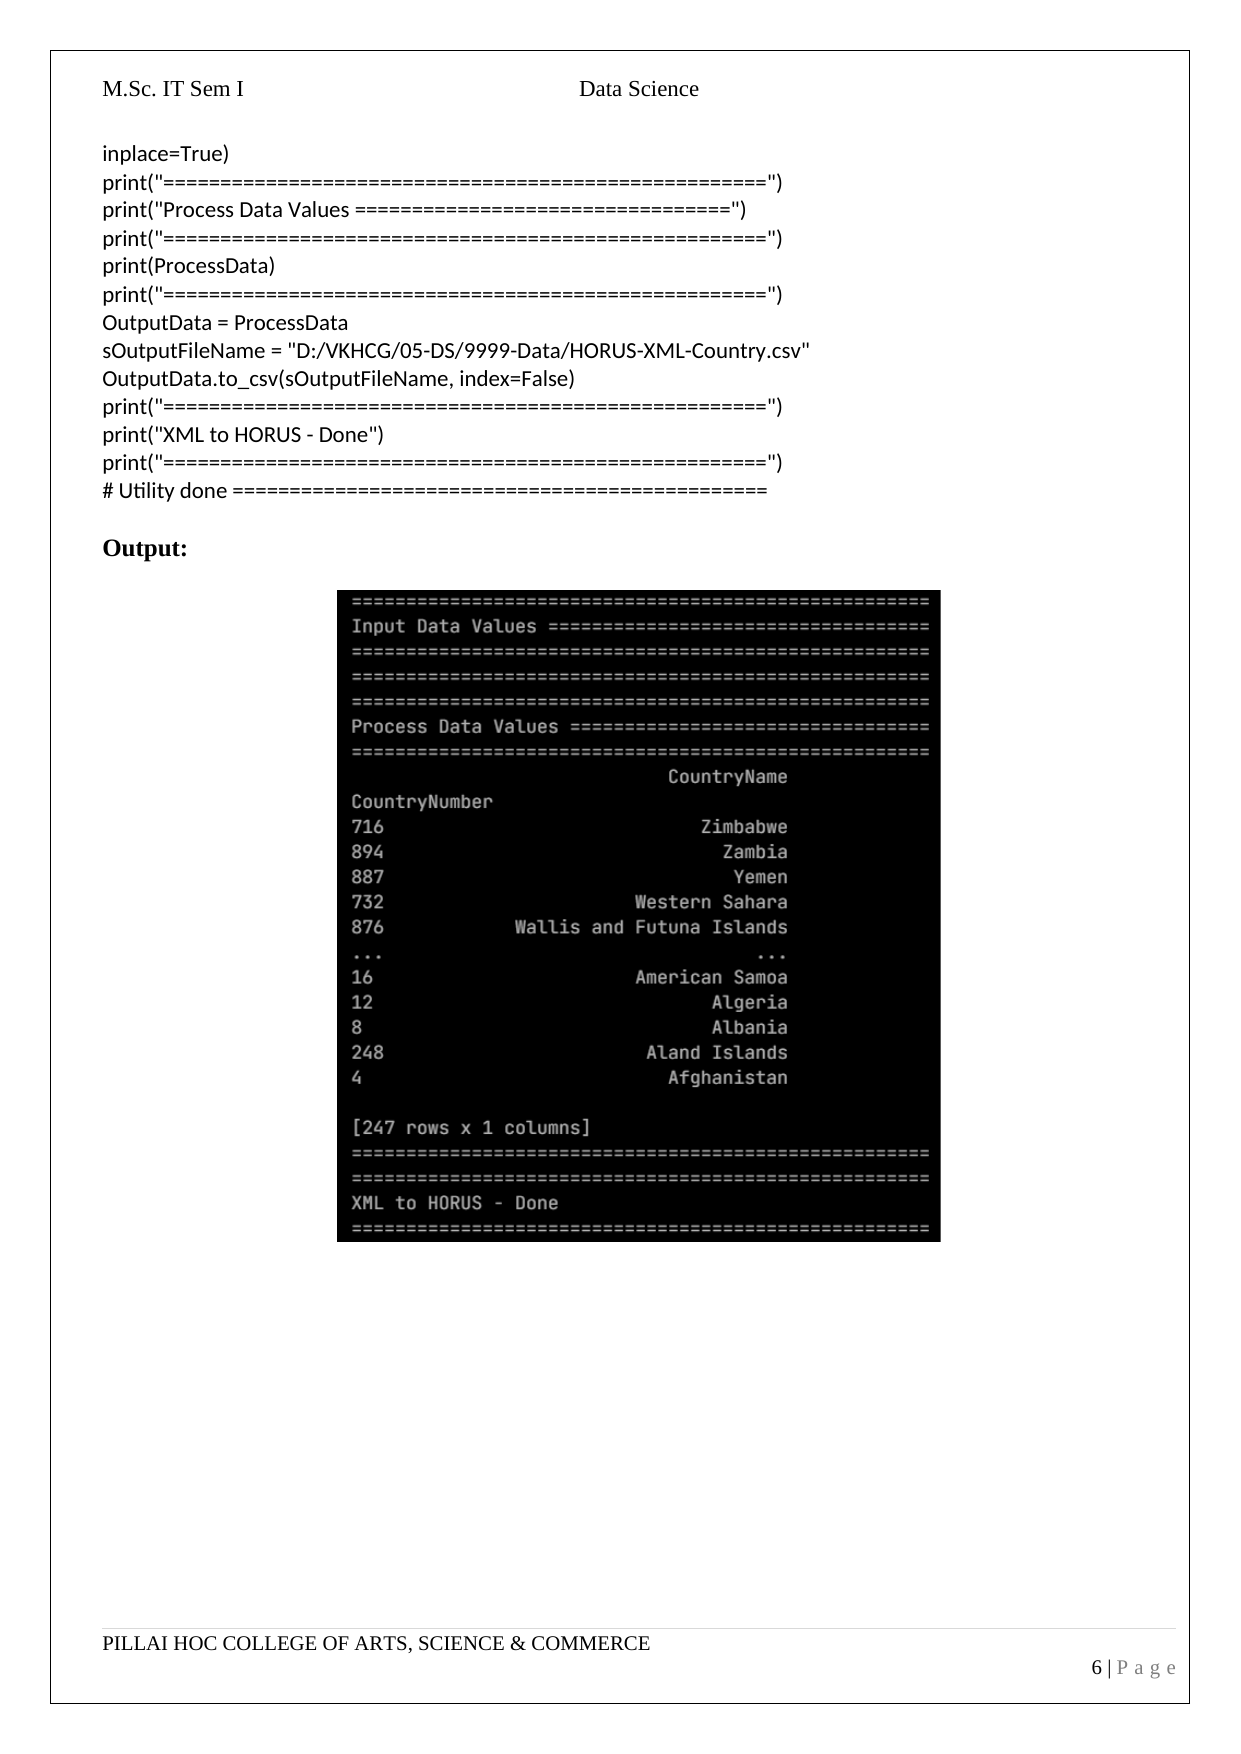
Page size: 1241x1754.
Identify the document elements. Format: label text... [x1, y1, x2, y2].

text print("Process Data Values =================================") [102, 196, 1176, 224]
text Output: [102, 533, 1176, 561]
text print("=====================================================") [102, 392, 1176, 420]
text OutputData = ProcessData [102, 308, 1176, 336]
text inplace=True) [102, 139, 1176, 168]
text # Utility done =============================================== [102, 476, 1176, 504]
text print(ProcessData) [102, 252, 1176, 280]
text print("=====================================================") [102, 448, 1176, 476]
text sOutputFileName = "D:/VKHCG/05-DS/9999-Data/HORUS-XML-Country.csv" [102, 336, 1176, 364]
text print("XML to HORUS - Done") [102, 420, 1176, 448]
text print("=====================================================") [102, 280, 1176, 308]
text OutputData.to_csv(sOutputFileName, index=False) [102, 364, 1176, 392]
text print("=====================================================") [102, 168, 1176, 196]
text print("=====================================================") [102, 224, 1176, 252]
